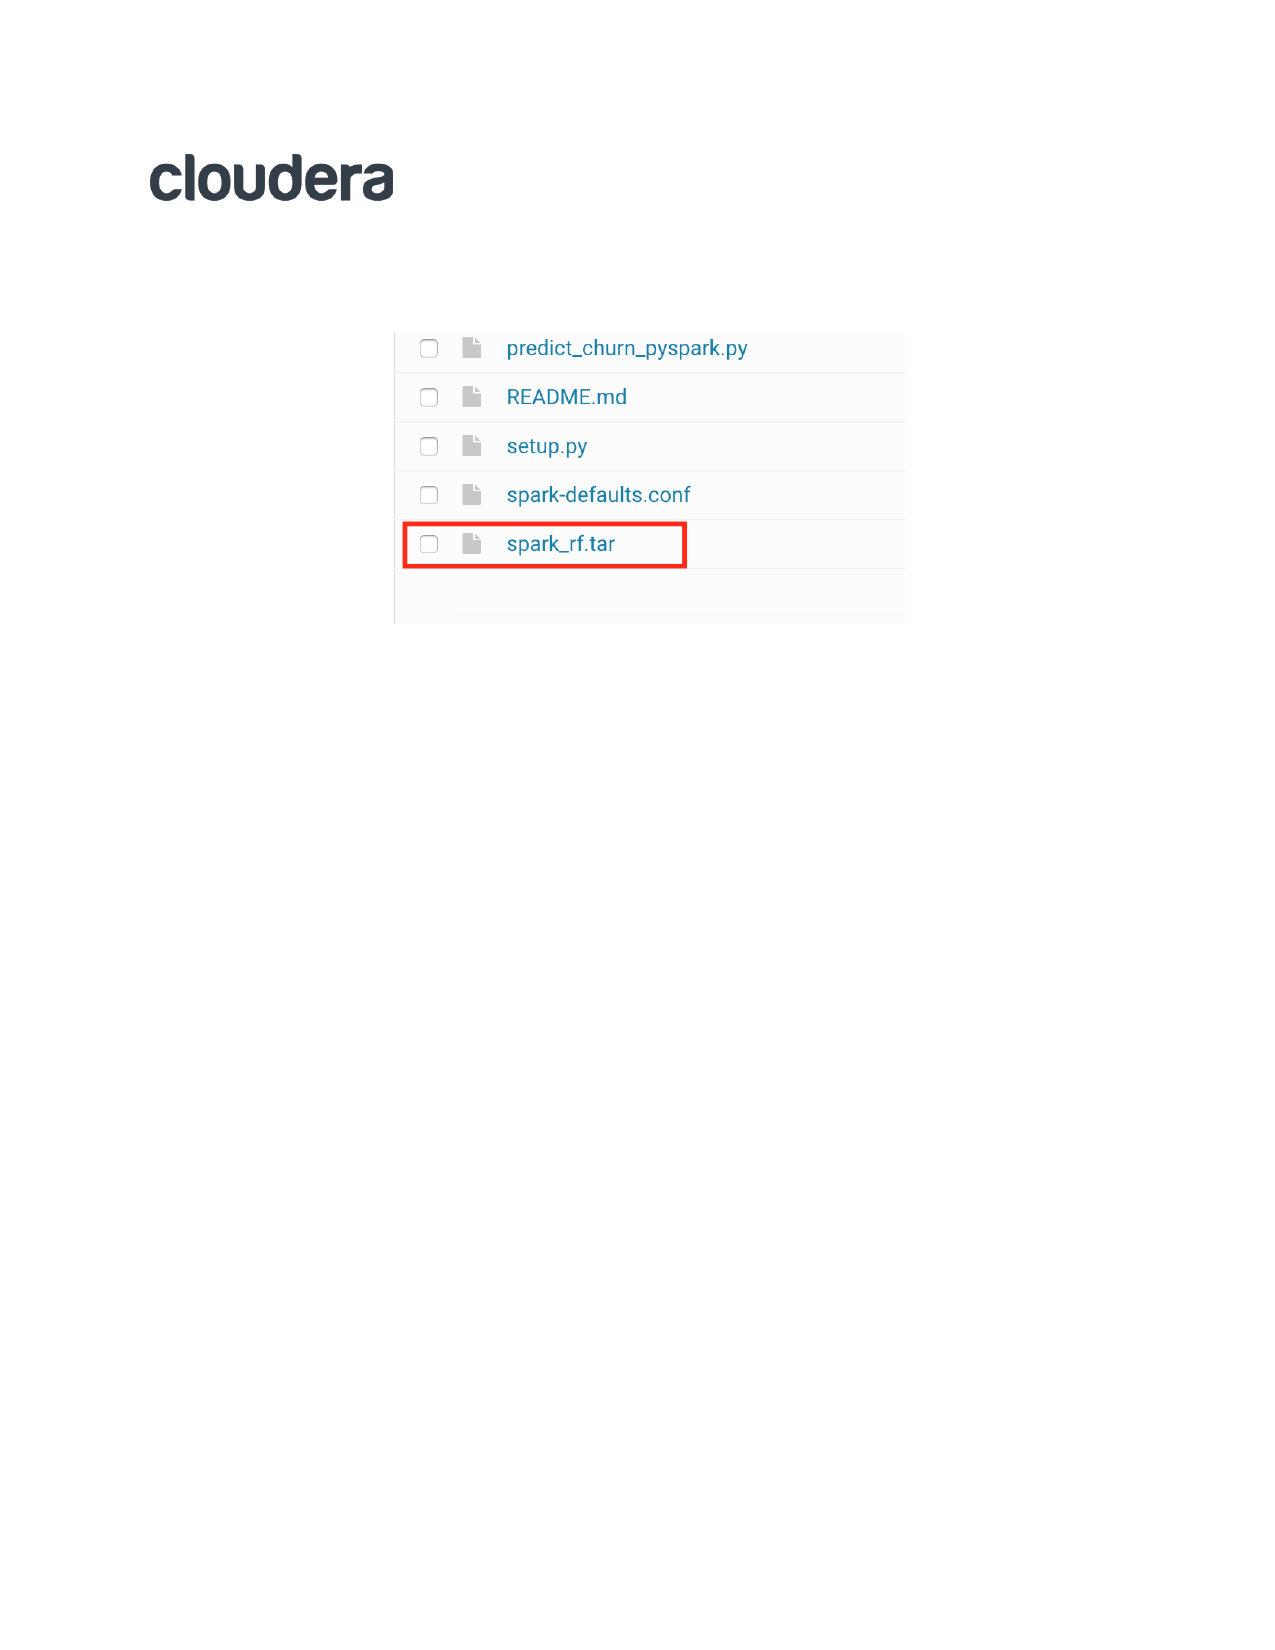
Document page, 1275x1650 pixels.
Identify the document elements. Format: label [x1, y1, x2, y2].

picture [369, 332, 906, 624]
picture [147, 0, 766, 328]
